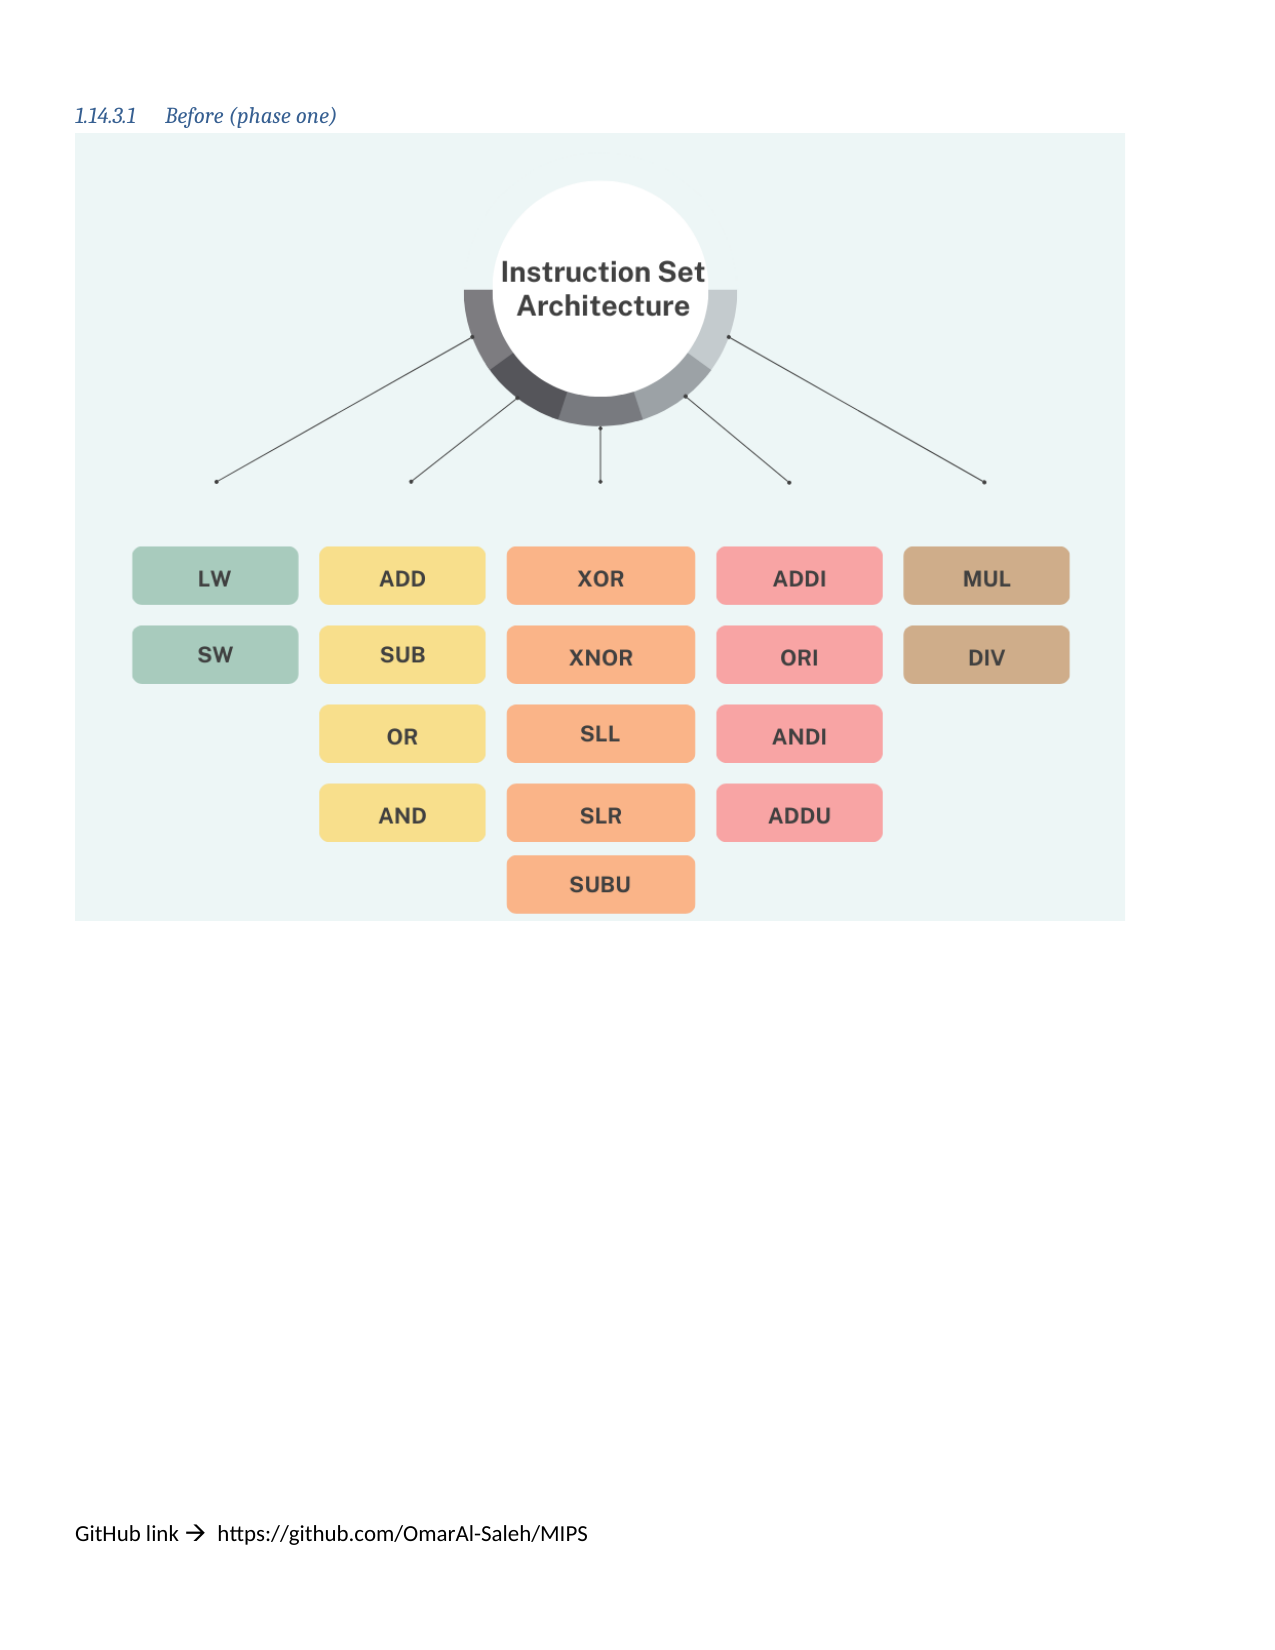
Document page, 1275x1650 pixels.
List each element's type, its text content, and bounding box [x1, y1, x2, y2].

subtitle Before (phase one) [75, 103, 1200, 129]
picture [75, 133, 1125, 921]
